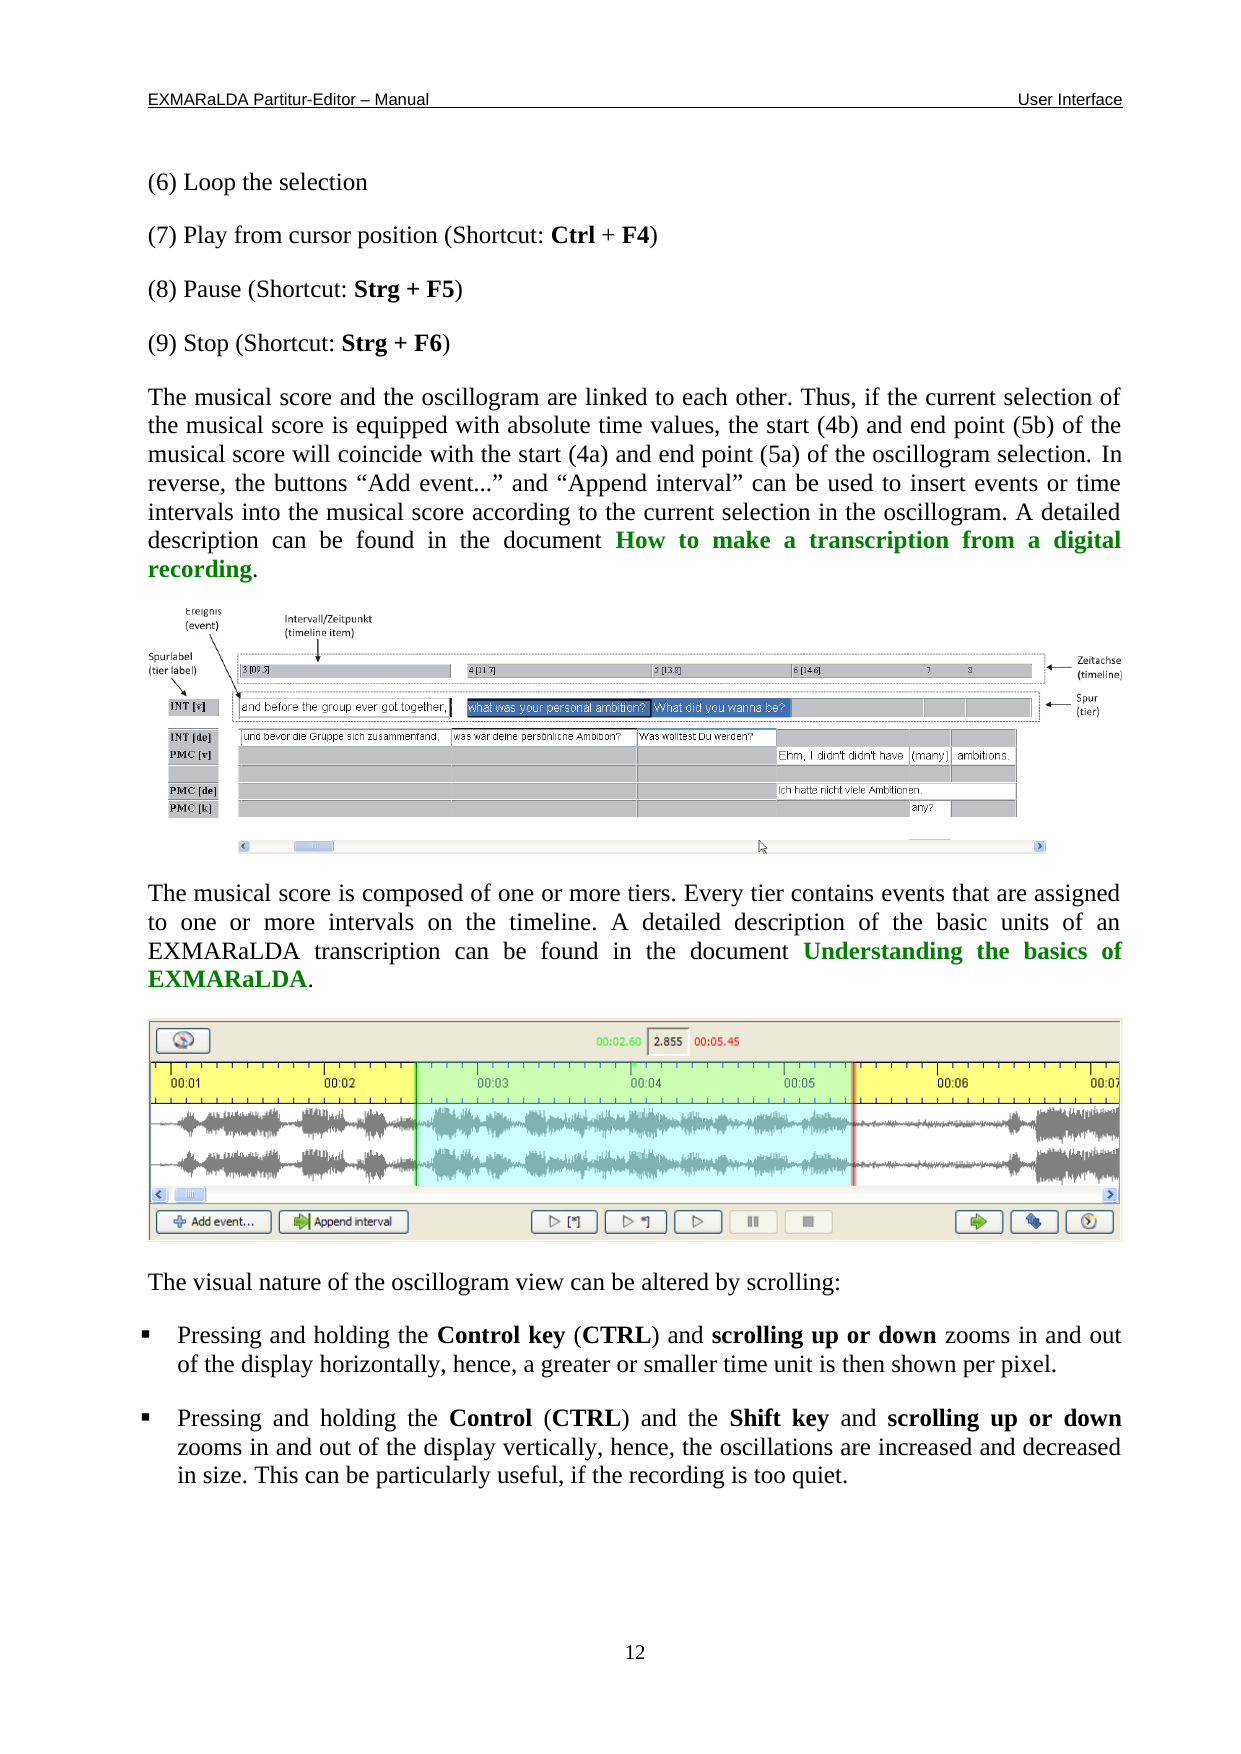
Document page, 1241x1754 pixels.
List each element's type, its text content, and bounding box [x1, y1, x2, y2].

text (6) Loop the selection [148, 167, 1122, 196]
text (9) Stop (Shortcut: Strg + F6) [148, 328, 1122, 357]
text The musical score is composed of one or more tiers. Every tier contains events that are assigned to one or more intervals on the timeline. A detailed description of the basic units of an EXMARaLDA transcription can be found in the document Understanding the basics of EXMARaLDA. [148, 878, 1122, 993]
text Pressing and holding the Control key (CTRL) and scrolling up or down zooms in and out of the display horizontally, hence, a greater or smaller time unit is then shown per pixel. [139, 1321, 1122, 1378]
text The musical score and the oscillogram are linked to each other. Thus, if the current selection of the musical score is equipped with absolute time values, the start (4b) and end point (5b) of the musical score will coincide with the start (4a) and end point (5a) of the oscillogram selection. In reverse, the buttons “Add event...” and “Append interval” can be used to insert events or time intervals into the musical score according to the current selection in the oscillogram. A detailed description can be found in the document How to make a transcription from a digital recording. [148, 382, 1122, 583]
picture [148, 608, 1122, 854]
text (8) Pause (Shortcut: Strg + F5) [148, 274, 1122, 303]
text The visual nature of the oscillogram view can be altered by scrolling: [148, 1267, 1122, 1296]
picture [147, 1018, 1123, 1242]
text (7) Play from cursor position (Shortcut: Ctrl + F4) [148, 221, 1122, 249]
text Pressing and holding the Control (CTRL) and the Shift key and scrolling up or down zooms in and out of the display vertically, hence, the oscillations are increased and decreased in size. This can be particularly useful, if the recording is too quiet. [139, 1403, 1122, 1489]
